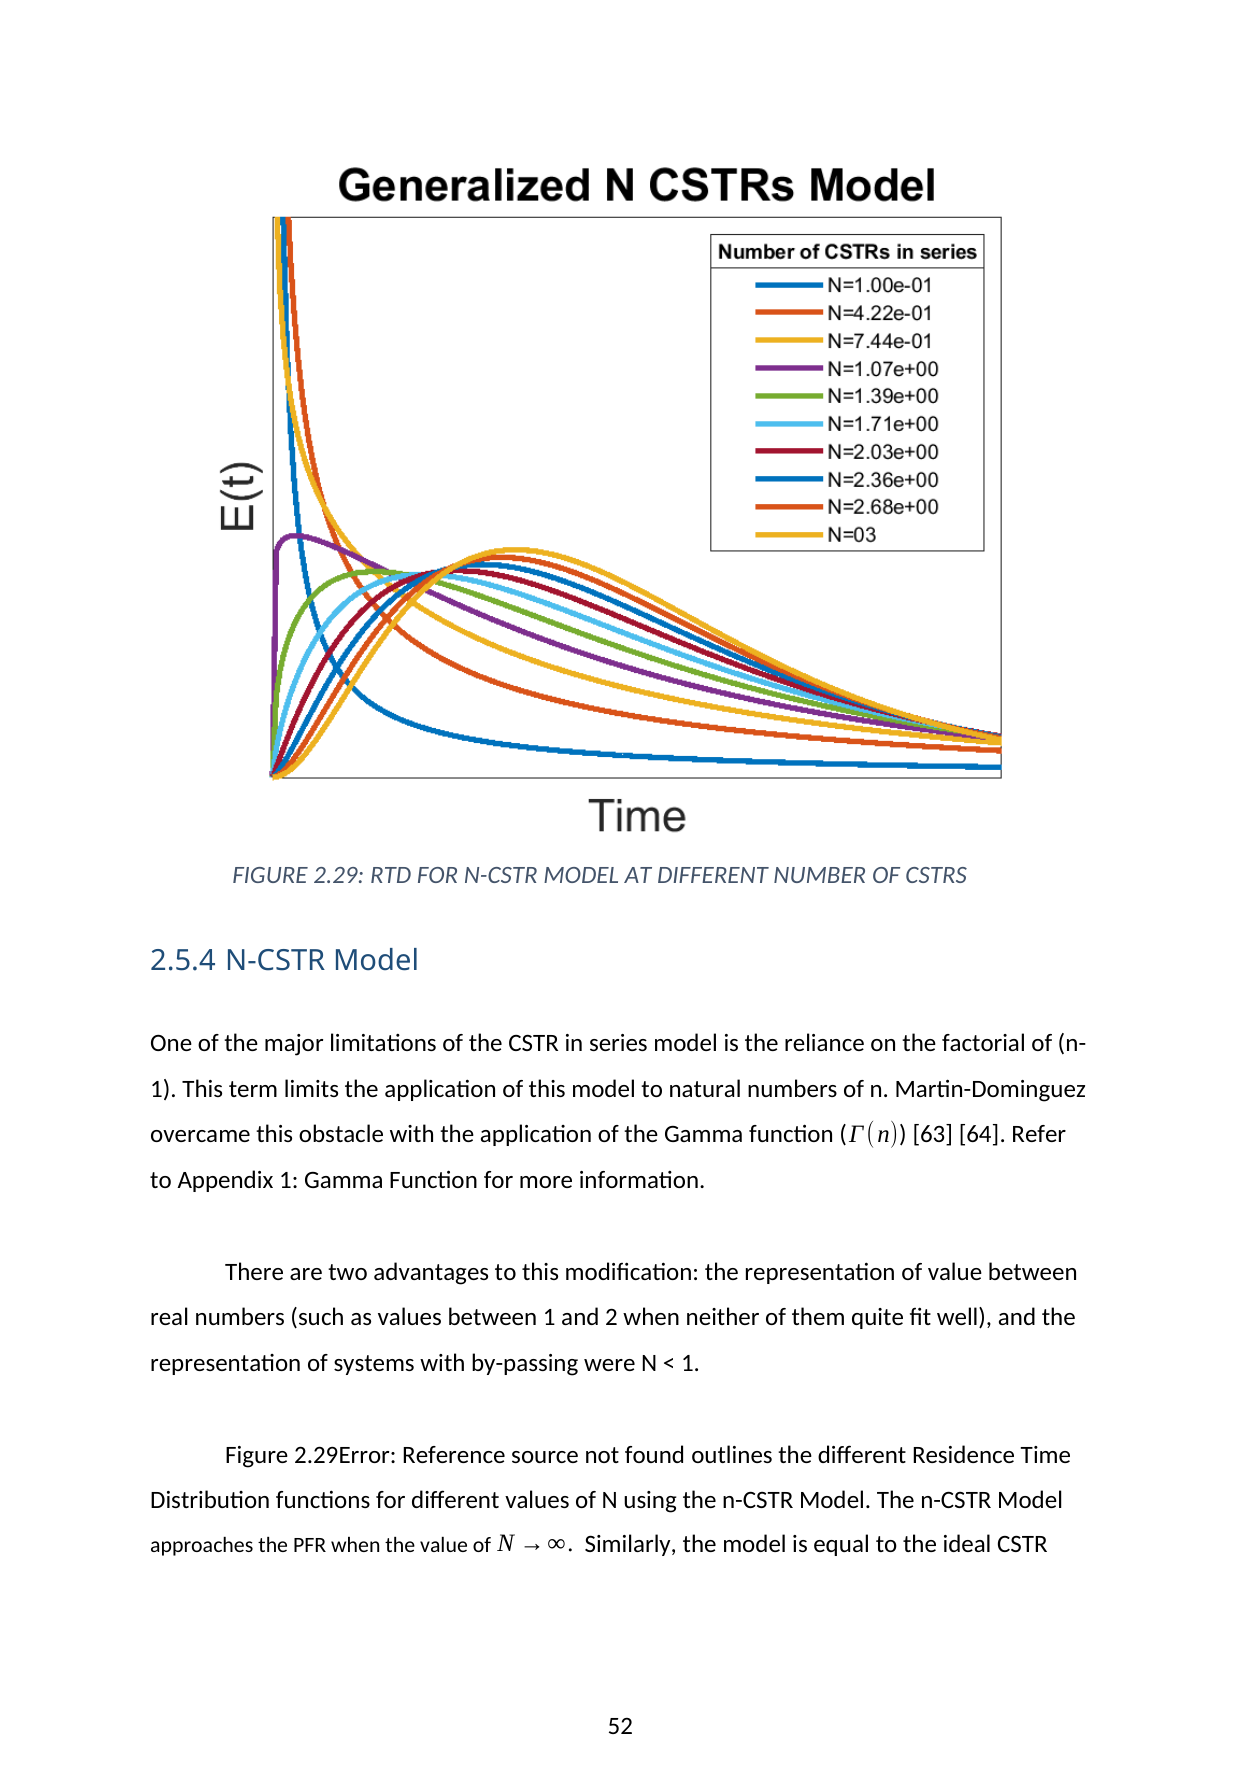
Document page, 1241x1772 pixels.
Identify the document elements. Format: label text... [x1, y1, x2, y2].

picture [150, 150, 1091, 855]
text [150, 1439, 1090, 1559]
subtitle 2.5.4 N-CSTR Model [150, 939, 1090, 979]
text There are two advantages to this modification: the representation of value between real numbers (such as values between 1 and 2 when neither of them quite fit well), and the representation of systems with by-passing were N < 1. [150, 1256, 1090, 1378]
text One of the major limitations of the CSTR in series model is the reliance on the factorial of (n-1). This term limits the application of this model to natural numbers of n. Martin-Dominguez overcame this obstacle with the application of the Gamma function () [63] [64]. Refer to Appendix 1: Gamma Function for more information. [150, 1027, 1090, 1195]
